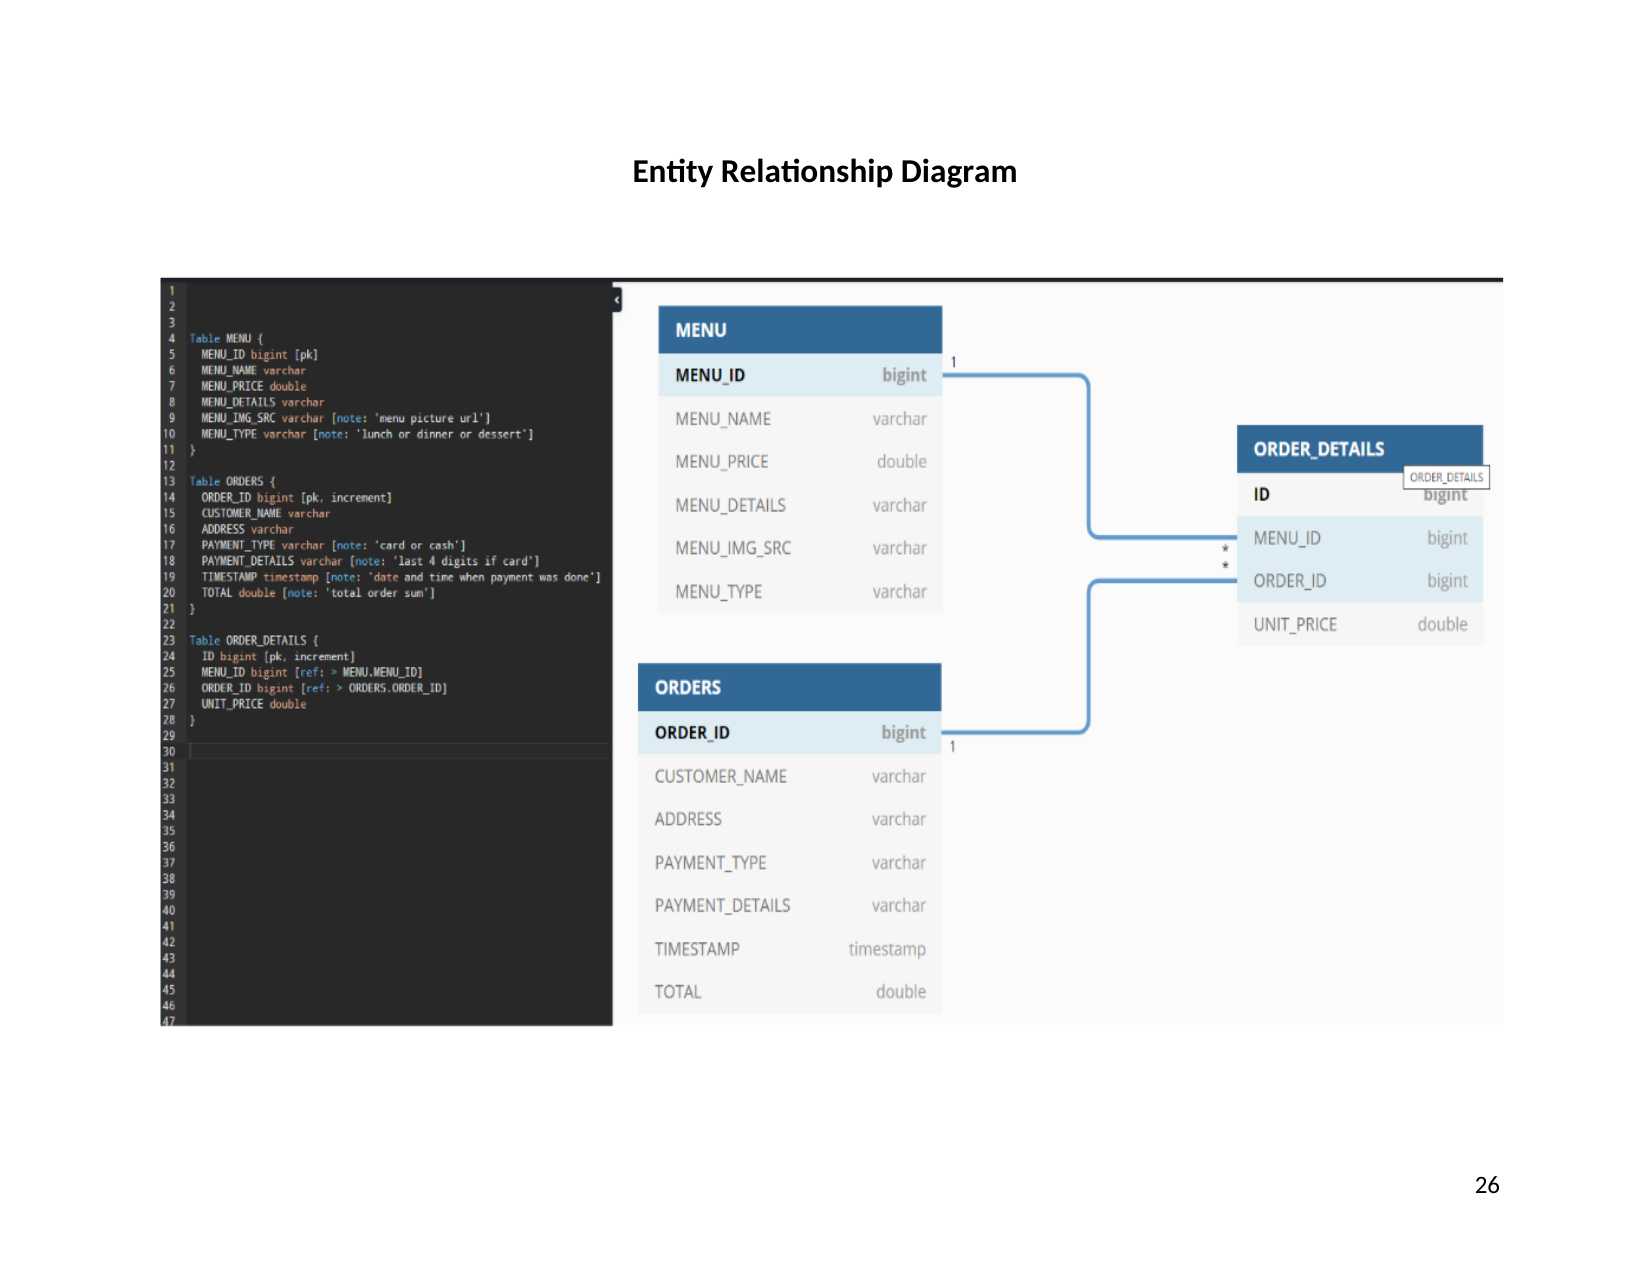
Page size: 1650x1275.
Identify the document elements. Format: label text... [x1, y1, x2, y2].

text Entity Relationship Diagram [150, 150, 1500, 191]
picture [150, 267, 1515, 1113]
